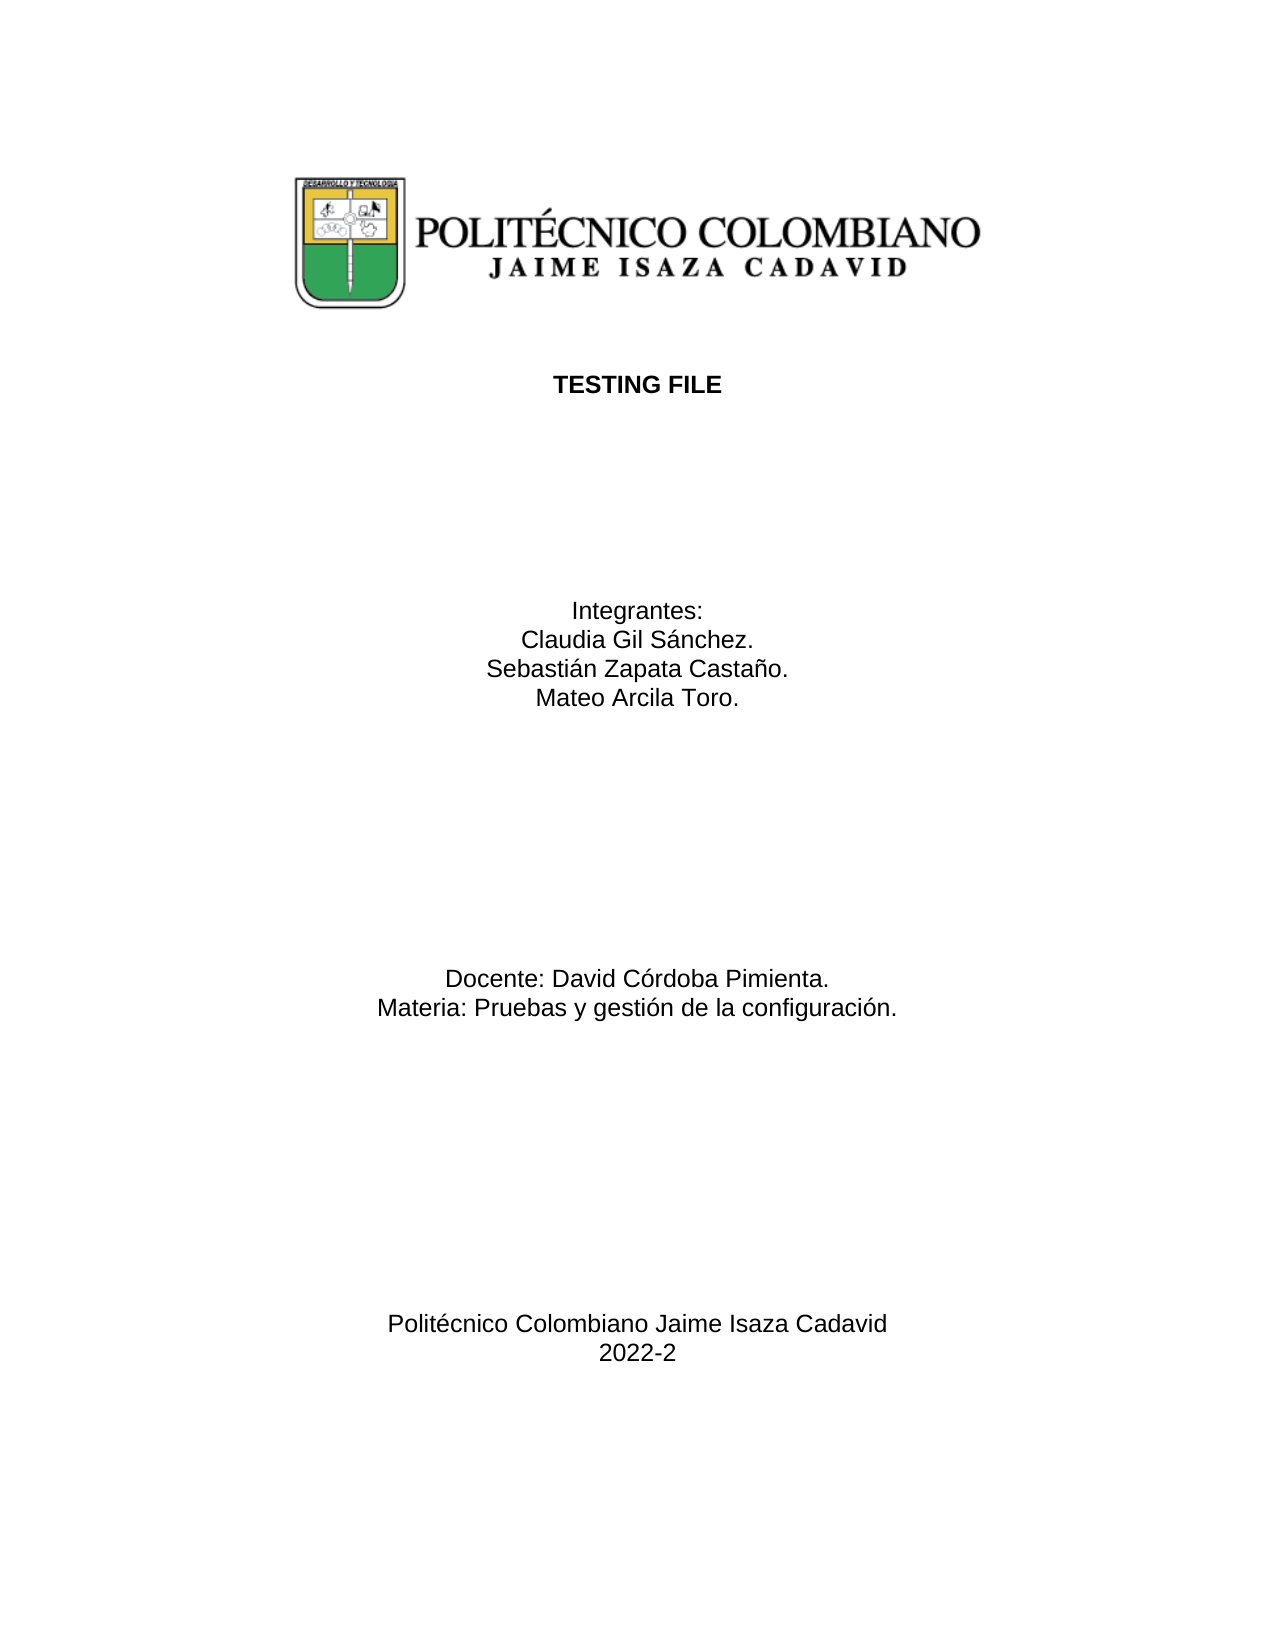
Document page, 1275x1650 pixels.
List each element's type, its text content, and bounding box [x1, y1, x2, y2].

text Docente: David Córdoba Pimienta. [177, 964, 1098, 993]
picture [268, 147, 1008, 340]
text Mateo Arcila Toro. [177, 683, 1098, 711]
text Politécnico Colombiano Jaime Isaza Cadavid [177, 1309, 1098, 1338]
text Integrantes: [177, 596, 1098, 625]
text TESTING FILE [177, 370, 1098, 399]
text Claudia Gil Sánchez. [177, 625, 1098, 654]
text Sebastián Zapata Castaño. [177, 654, 1098, 683]
text Materia: Pruebas y gestión de la configuración. [177, 993, 1098, 1022]
text 2022-2 [177, 1338, 1098, 1367]
